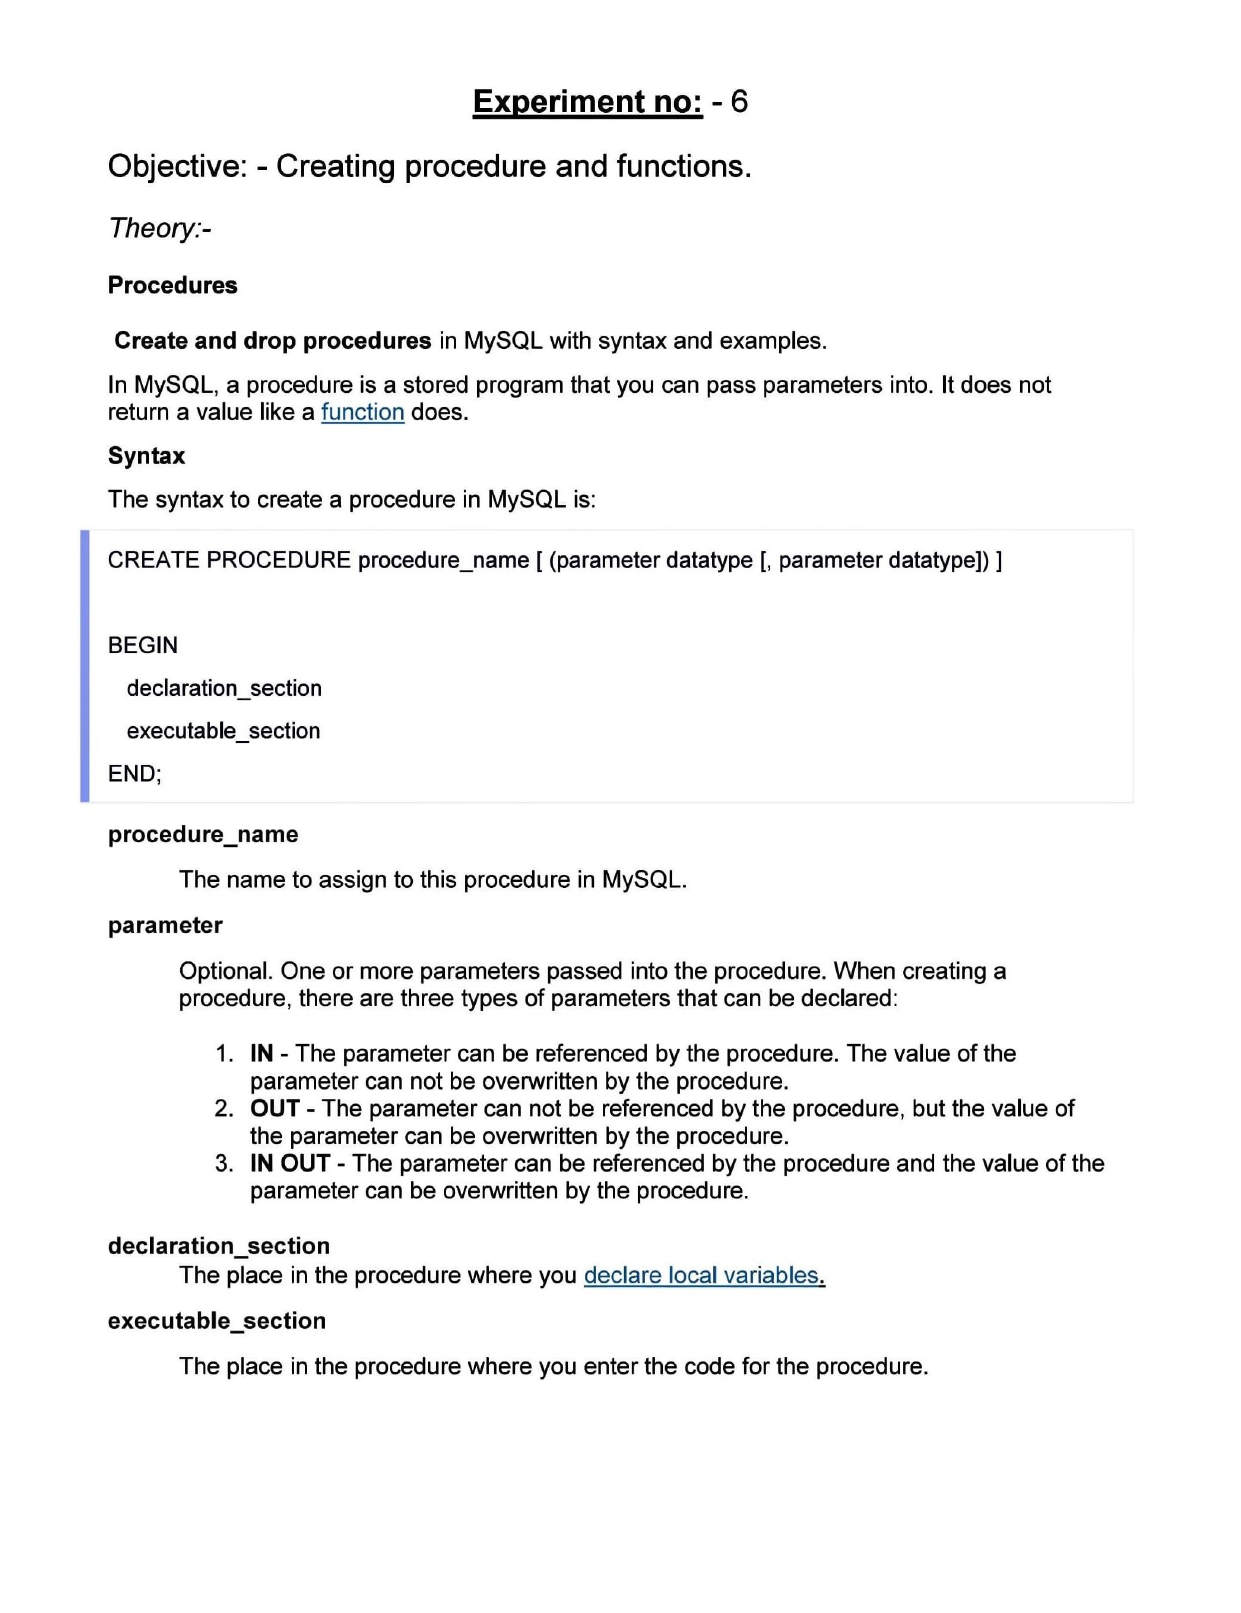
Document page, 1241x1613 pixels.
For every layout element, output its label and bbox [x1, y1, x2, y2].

picture [73, 87, 1138, 1385]
